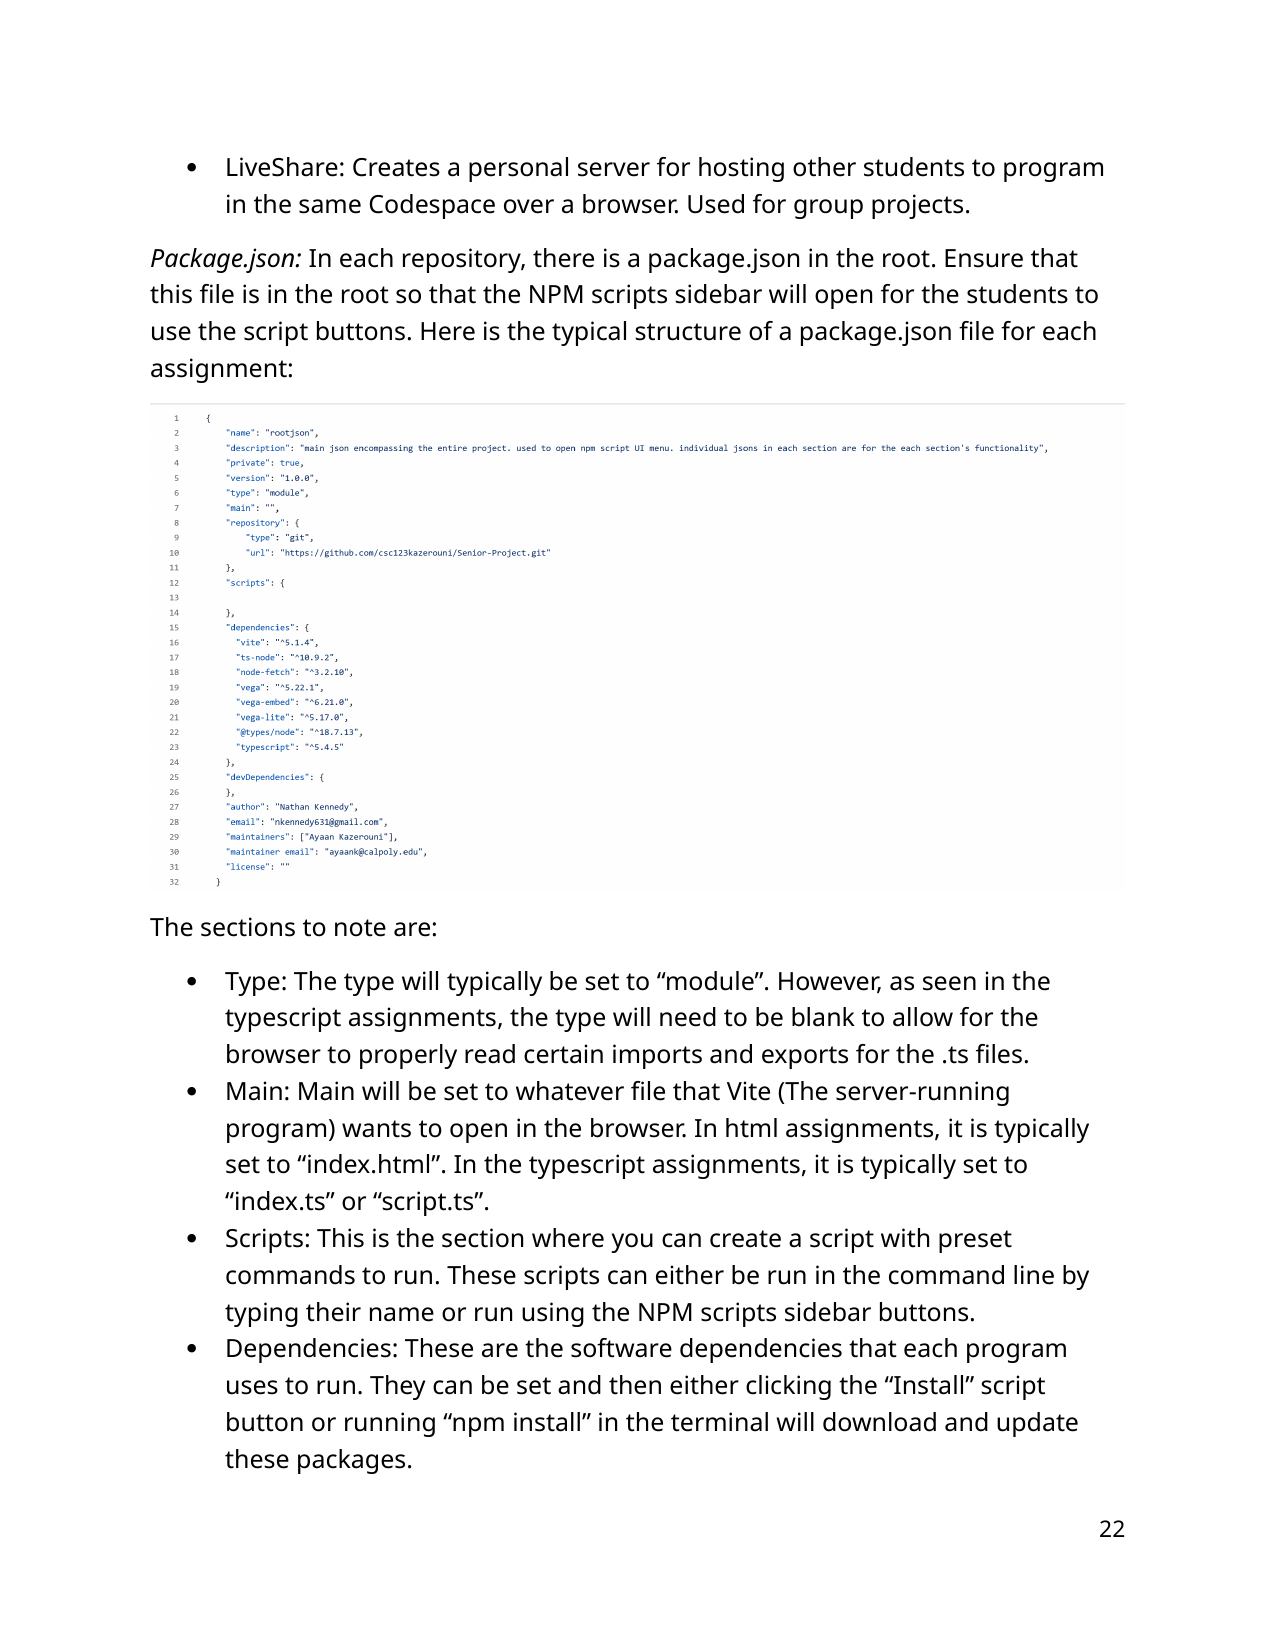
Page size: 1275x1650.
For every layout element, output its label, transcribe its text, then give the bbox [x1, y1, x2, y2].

list Type: The type will typically be set to “module”. However, as seen in the typescript assignments, the type will need to be blank to allow for the browser to properly read certain imports and exports for the .ts files. [187, 963, 1125, 1071]
list LiveShare: Creates a personal server for hosting other students to program in the same Codespace over a browser. Used for group projects. [187, 150, 1125, 221]
list Dependencies: These are the software dependencies that each program uses to run. They can be set and then either clicking the “Install” script button or running “npm install” in the terminal will download and update these packages. [187, 1331, 1125, 1475]
list Scripts: This is the section where you can create a script with preset commands to run. These scripts can either be run in the command line by typing their name or run using the NPM scripts sidebar buttons. [187, 1221, 1125, 1328]
list Main: Main will be set to whatever file that Vite (The server-running program) wants to open in the browser. In html assignments, it is typically set to “index.html”. In the typescript assignments, it is typically set to “index.ts” or “script.ts”. [187, 1073, 1125, 1218]
text The sections to note are: [150, 910, 1125, 944]
picture [150, 403, 1125, 891]
text Package.json: In each repository, there is a package.json in the root. Ensure that this file is in the root so that the NPM scripts sidebar will open for the students to use the script buttons. Here is the typical structure of a package.json file for each assignment: [150, 240, 1125, 384]
